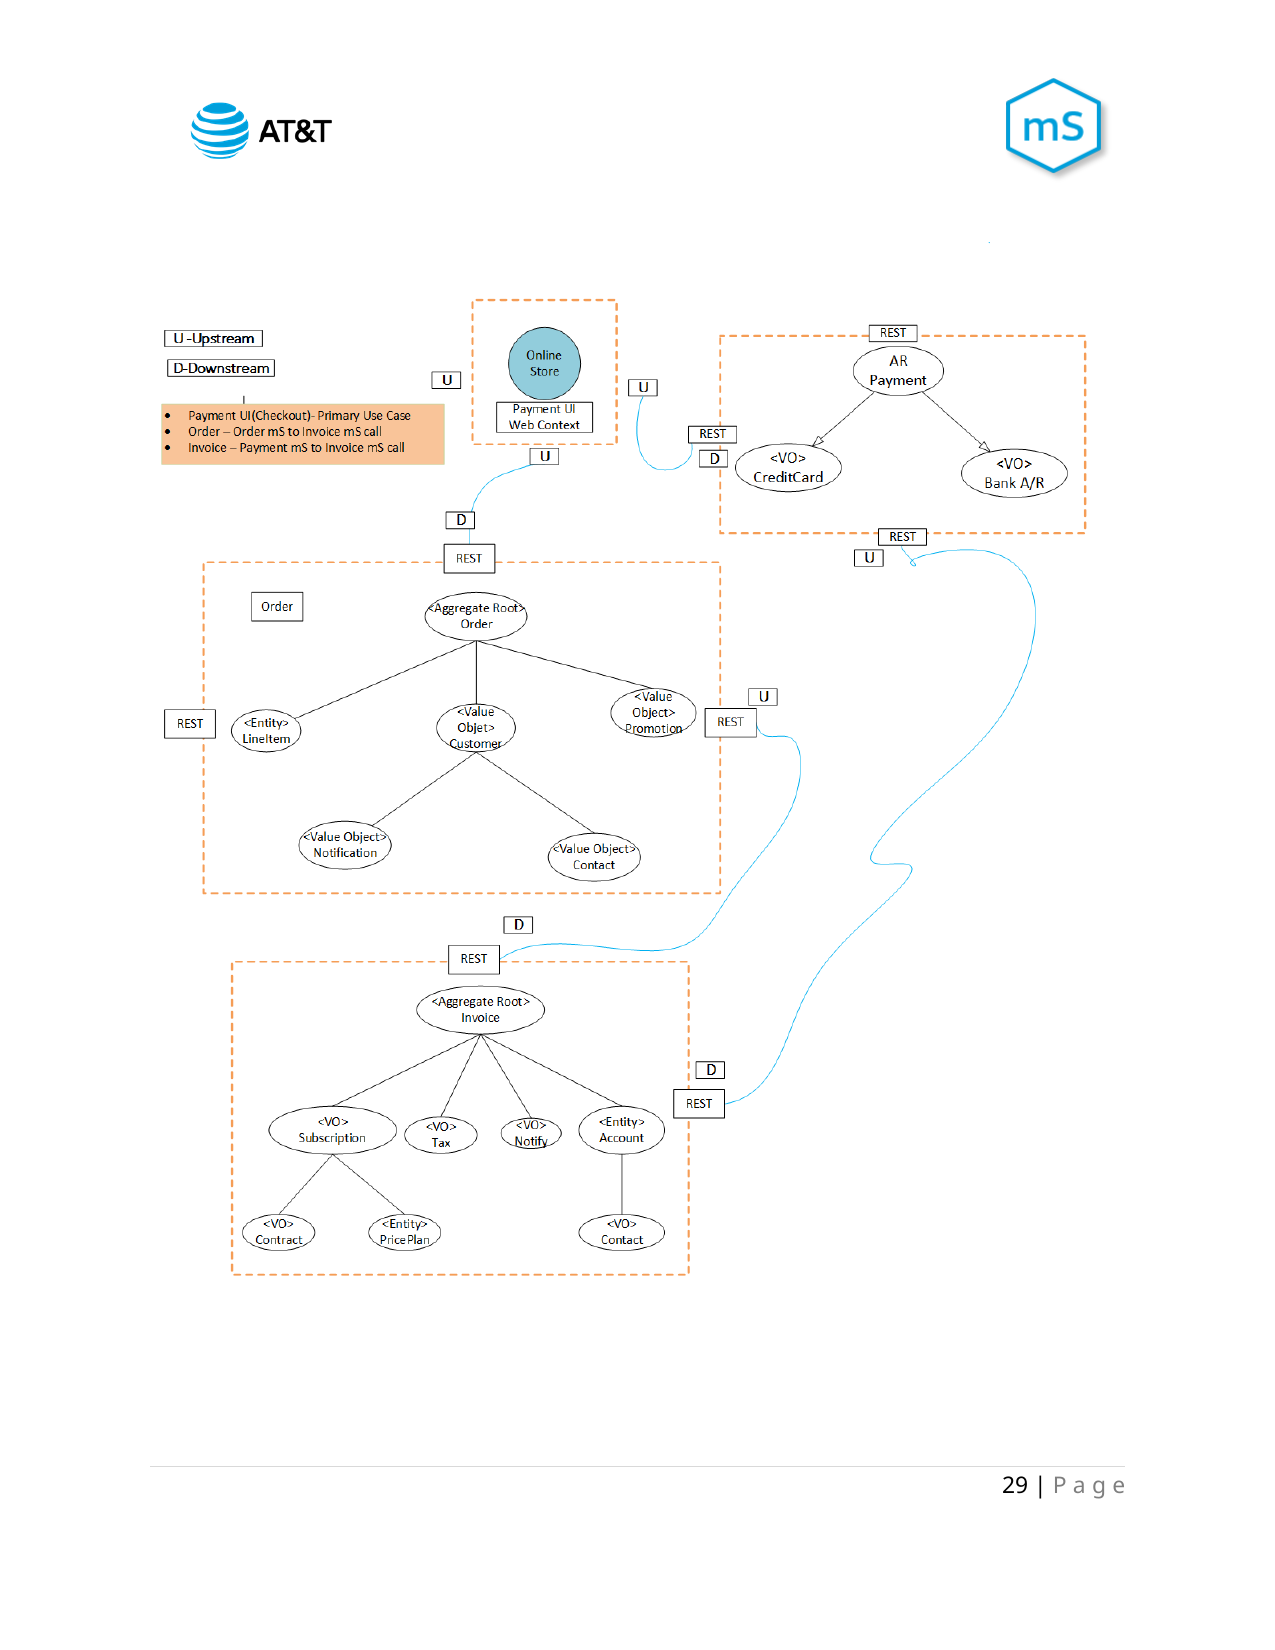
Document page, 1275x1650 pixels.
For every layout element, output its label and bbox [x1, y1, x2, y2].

picture [150, 242, 1124, 1308]
picture [161, 75, 360, 187]
picture [996, 75, 1114, 186]
